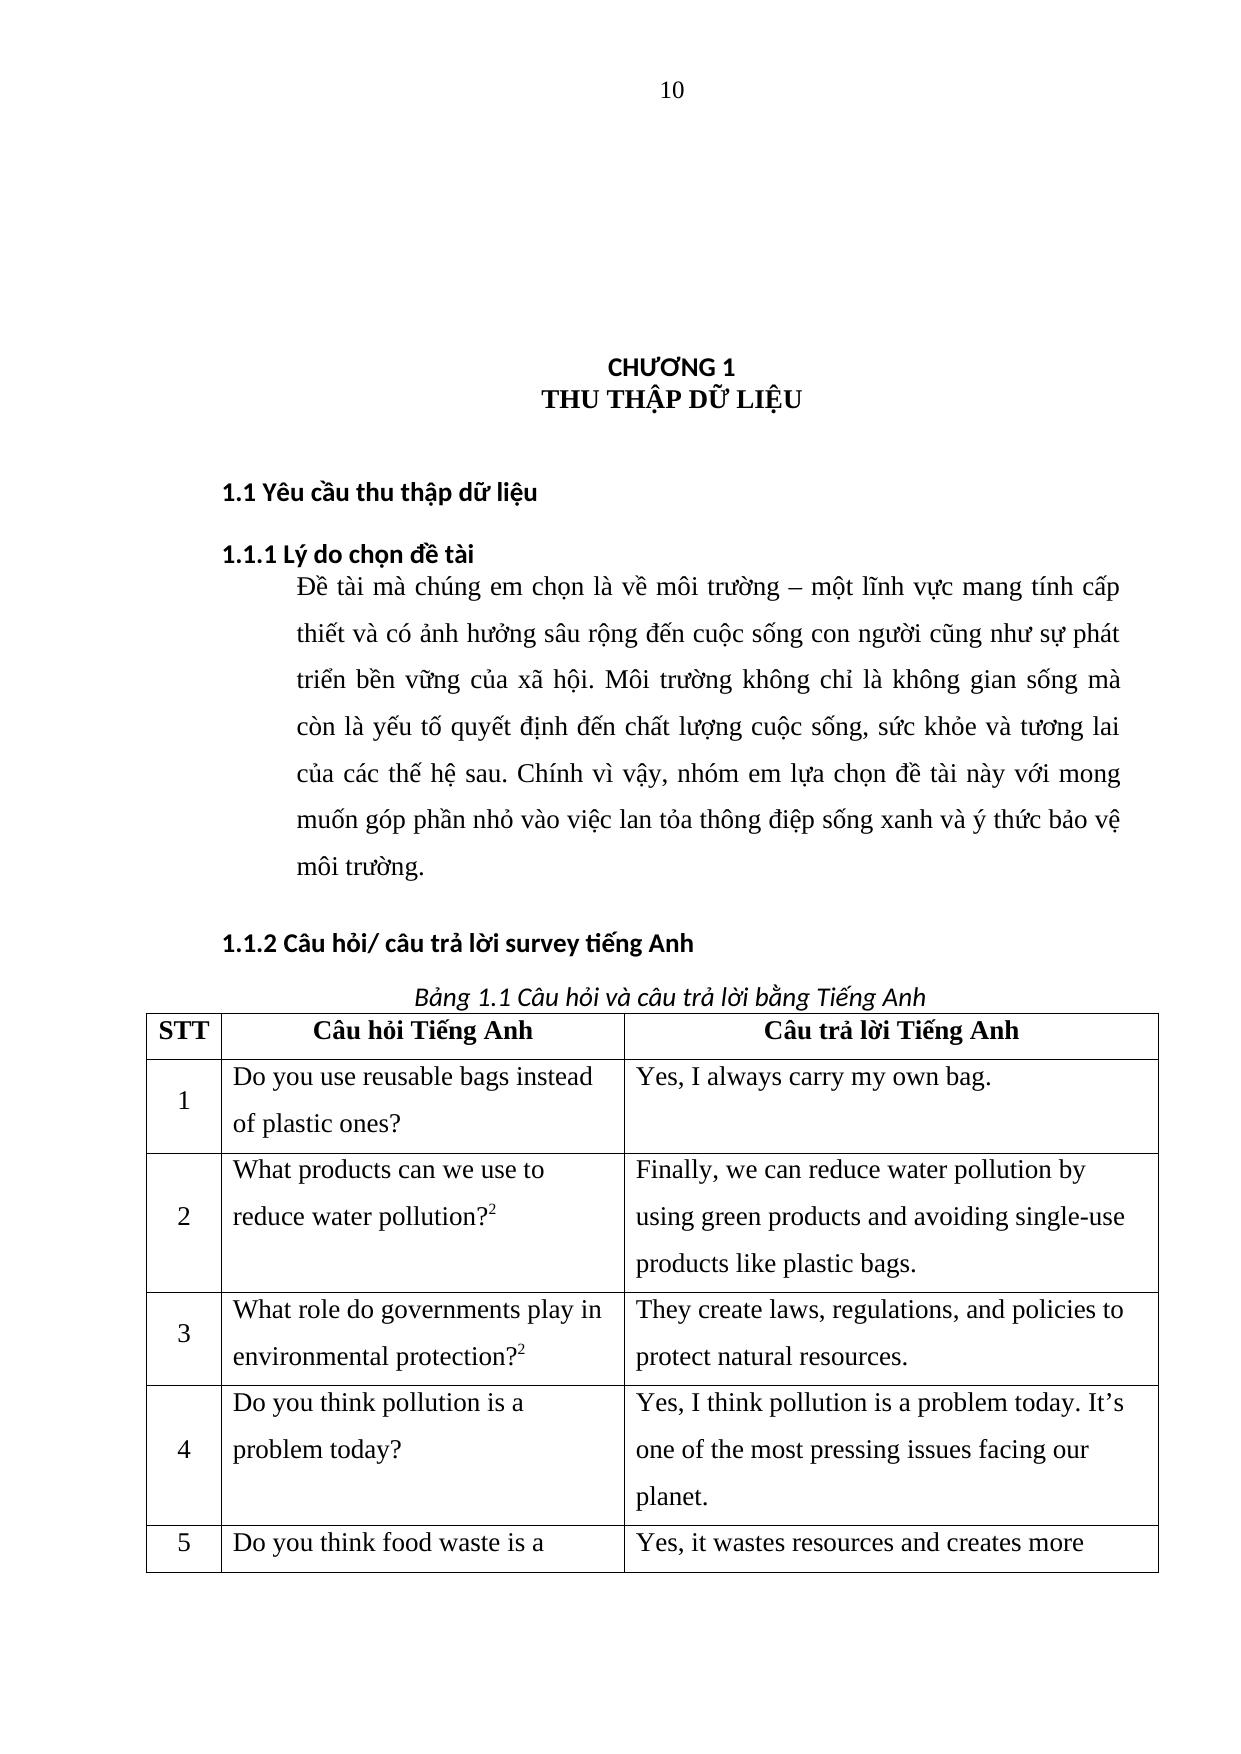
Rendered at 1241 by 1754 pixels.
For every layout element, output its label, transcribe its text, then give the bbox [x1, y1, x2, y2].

table_header Câu hỏi Tiếng Anh [222, 1014, 624, 1059]
table_cell 5 [147, 1526, 221, 1572]
table_header STT [147, 1014, 221, 1059]
table_cell What role do governments play in environmental protection?2 [222, 1293, 624, 1385]
table_cell 3 [147, 1293, 221, 1385]
table_cell 4 [147, 1386, 221, 1525]
table_cell 2 [147, 1154, 221, 1292]
text 1.1.1 Lý do chọn đề tài [221, 537, 1122, 570]
text THU THẬP DỮ LIỆU [221, 383, 1122, 414]
table_cell What products can we use to reduce water pollution?2 [222, 1154, 624, 1292]
table_cell They create laws, regulations, and policies to protect natural resources. [625, 1293, 1158, 1385]
table_cell Yes, I think pollution is a problem today. It’s one of the most pressing issues facing our planet. [625, 1386, 1158, 1525]
table_cell Finally, we can reduce water pollution by using green products and avoiding single-use products like plastic bags. [625, 1154, 1158, 1292]
table_cell Yes, I always carry my own bag. [625, 1060, 1158, 1152]
subtitle Bảng 1.1 Câu hỏi và câu trả lời bằng Tiếng Anh [221, 980, 1122, 1013]
text 1.1.2 Câu hỏi/ câu trả lời survey tiếng Anh [221, 926, 1122, 959]
text Đề tài mà chúng em chọn là về môi trường – một lĩnh vực mang tính cấp thiết và có ảnh hưởng sâu rộng đến cuộc sống con người cũng như sự phát triển bền vững của xã hội. Môi trường không chỉ là không gian sống mà còn là yếu tố quyết định đến chất lượng cuộc sống, sức khỏe và tương lai của các thế hệ sau. Chính vì vậy, nhóm em lựa chọn đề tài này với mong muốn góp phần nhỏ vào việc lan tỏa thông điệp sống xanh và ý thức bảo vệ môi trường. [296, 570, 1122, 881]
subtitle CHƯƠNG 1 [221, 350, 1122, 383]
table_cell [625, 1526, 1158, 1572]
table_header Câu trả lời Tiếng Anh [625, 1014, 1158, 1059]
subtitle 1.1 Yêu cầu thu thập dữ liệu [221, 475, 1122, 508]
table_cell Do you think pollution is a problem today? [222, 1386, 624, 1525]
table_cell Do you use reusable bags instead of plastic ones? [222, 1060, 624, 1152]
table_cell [222, 1526, 624, 1572]
table_cell 1 [147, 1060, 221, 1152]
